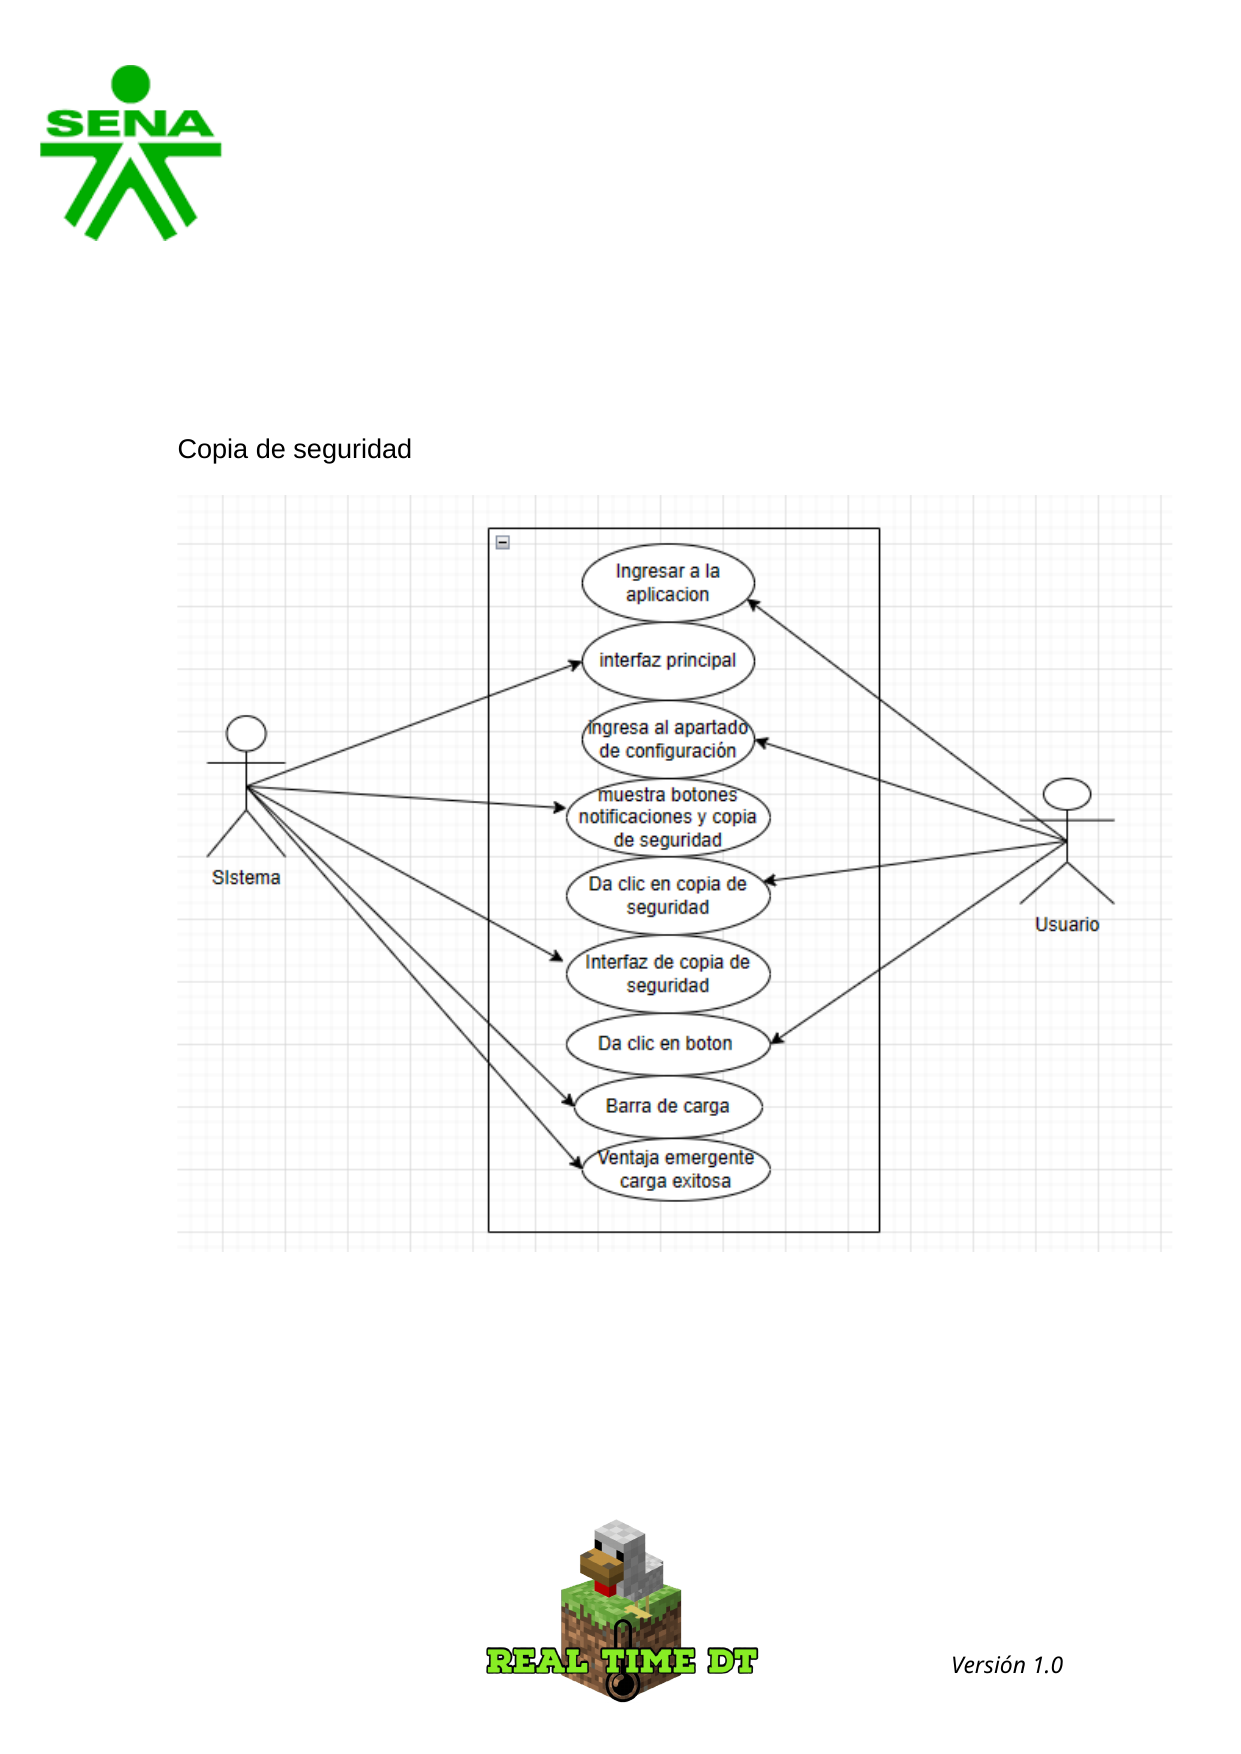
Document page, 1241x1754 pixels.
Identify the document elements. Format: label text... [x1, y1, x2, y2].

picture [39, 65, 223, 241]
picture [177, 495, 1173, 1252]
picture [472, 1505, 768, 1717]
subtitle Copia de seguridad [177, 433, 1063, 464]
